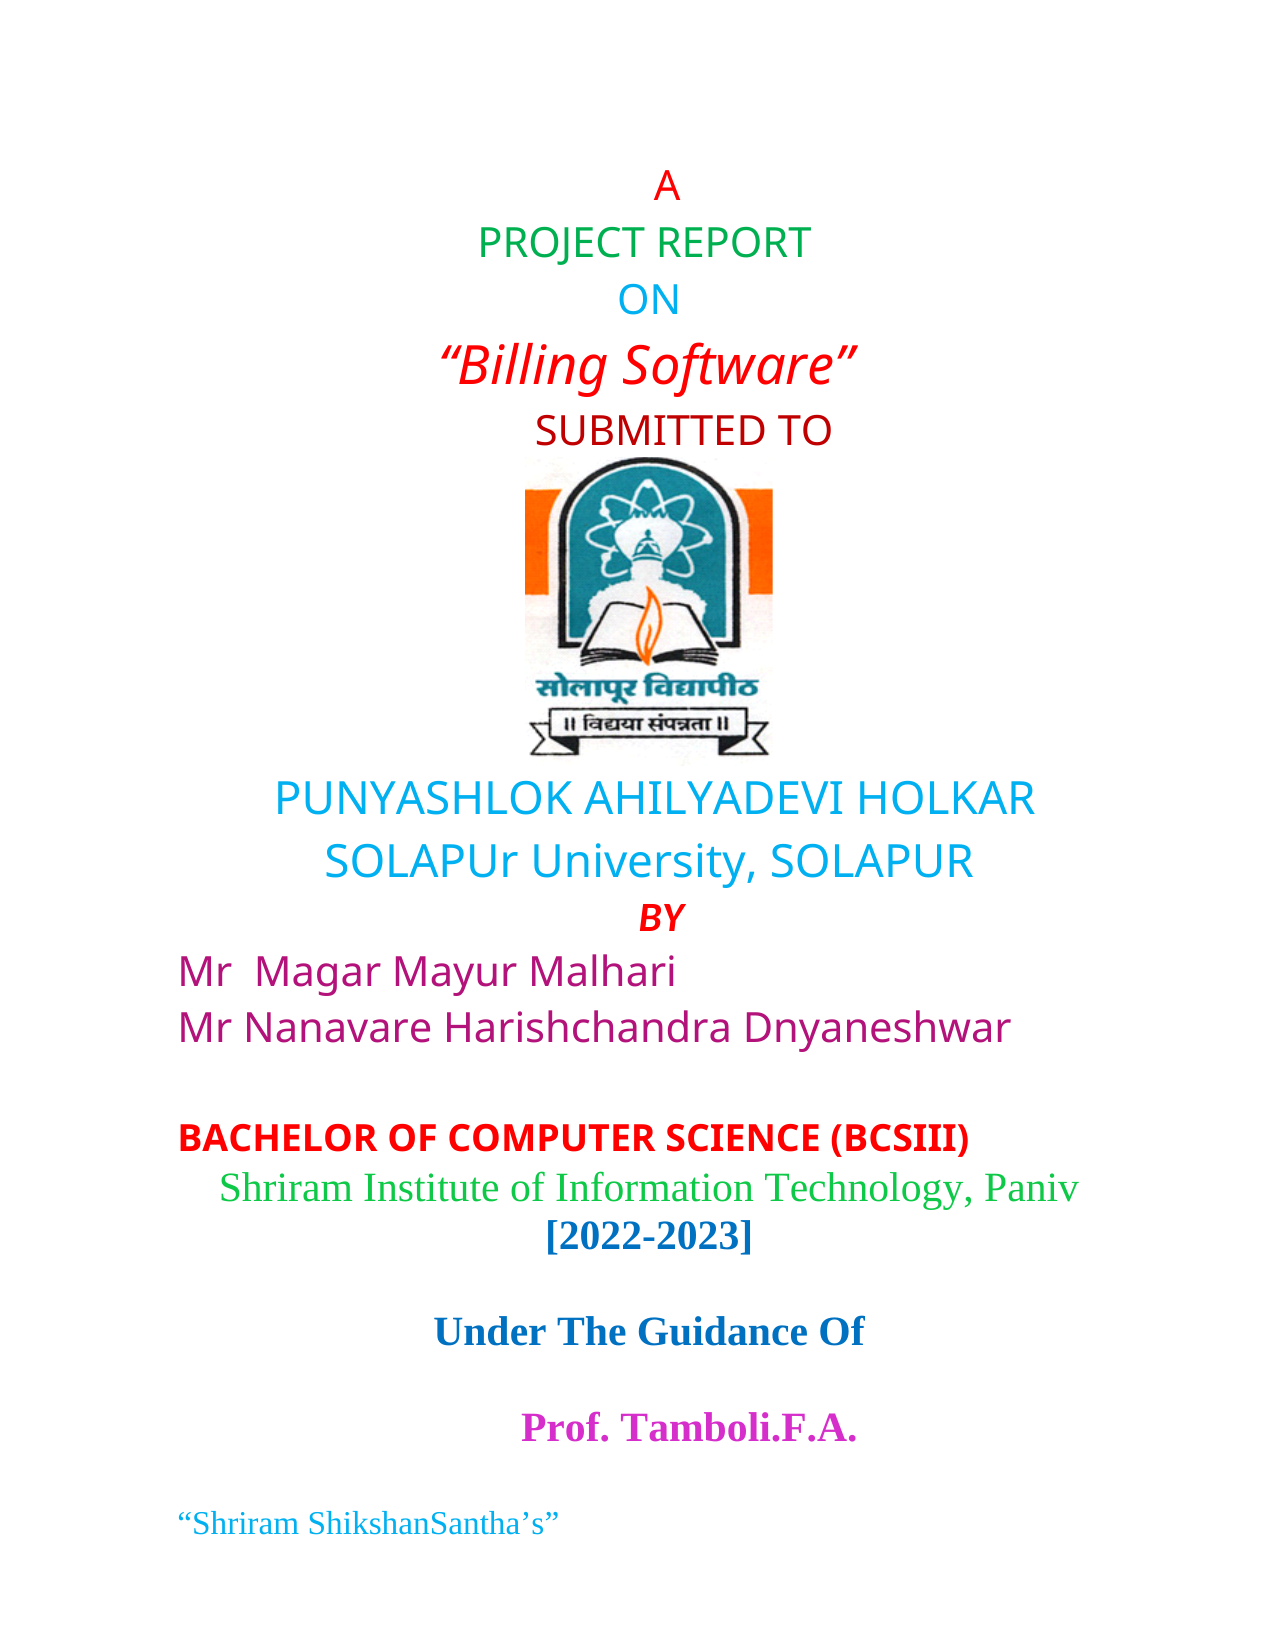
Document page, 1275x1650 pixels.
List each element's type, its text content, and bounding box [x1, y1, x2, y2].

text ON [177, 270, 1121, 327]
text [2022-2023] [177, 1211, 1121, 1259]
text Prof. Tamboli.F.A. [177, 1402, 1121, 1450]
text “Shriram ShikshanSantha’s” [177, 1503, 1121, 1542]
text “Billing Software” [177, 327, 1121, 400]
text A [177, 156, 1121, 213]
picture [525, 457, 773, 766]
text Under The Guidance Of [177, 1307, 1121, 1354]
text BACHELOR OF COMPUTER SCIENCE (BCSIII) [177, 1112, 1121, 1163]
text Shriram Institute of Information Technology, Paniv [177, 1163, 1121, 1211]
text PUNYASHLOK AHILYADEVI HOLKAR SOLAPUr University, SOLAPUR [177, 766, 1121, 891]
text Mr Nanavare Harishchandra Dnyaneshwar [177, 998, 1121, 1055]
text SUBMITTED TO [177, 400, 1121, 457]
text PROJECT REPORT [477, 213, 1121, 270]
text Mr Magar Mayur Malhari [177, 941, 1121, 998]
text BY [177, 891, 1121, 941]
